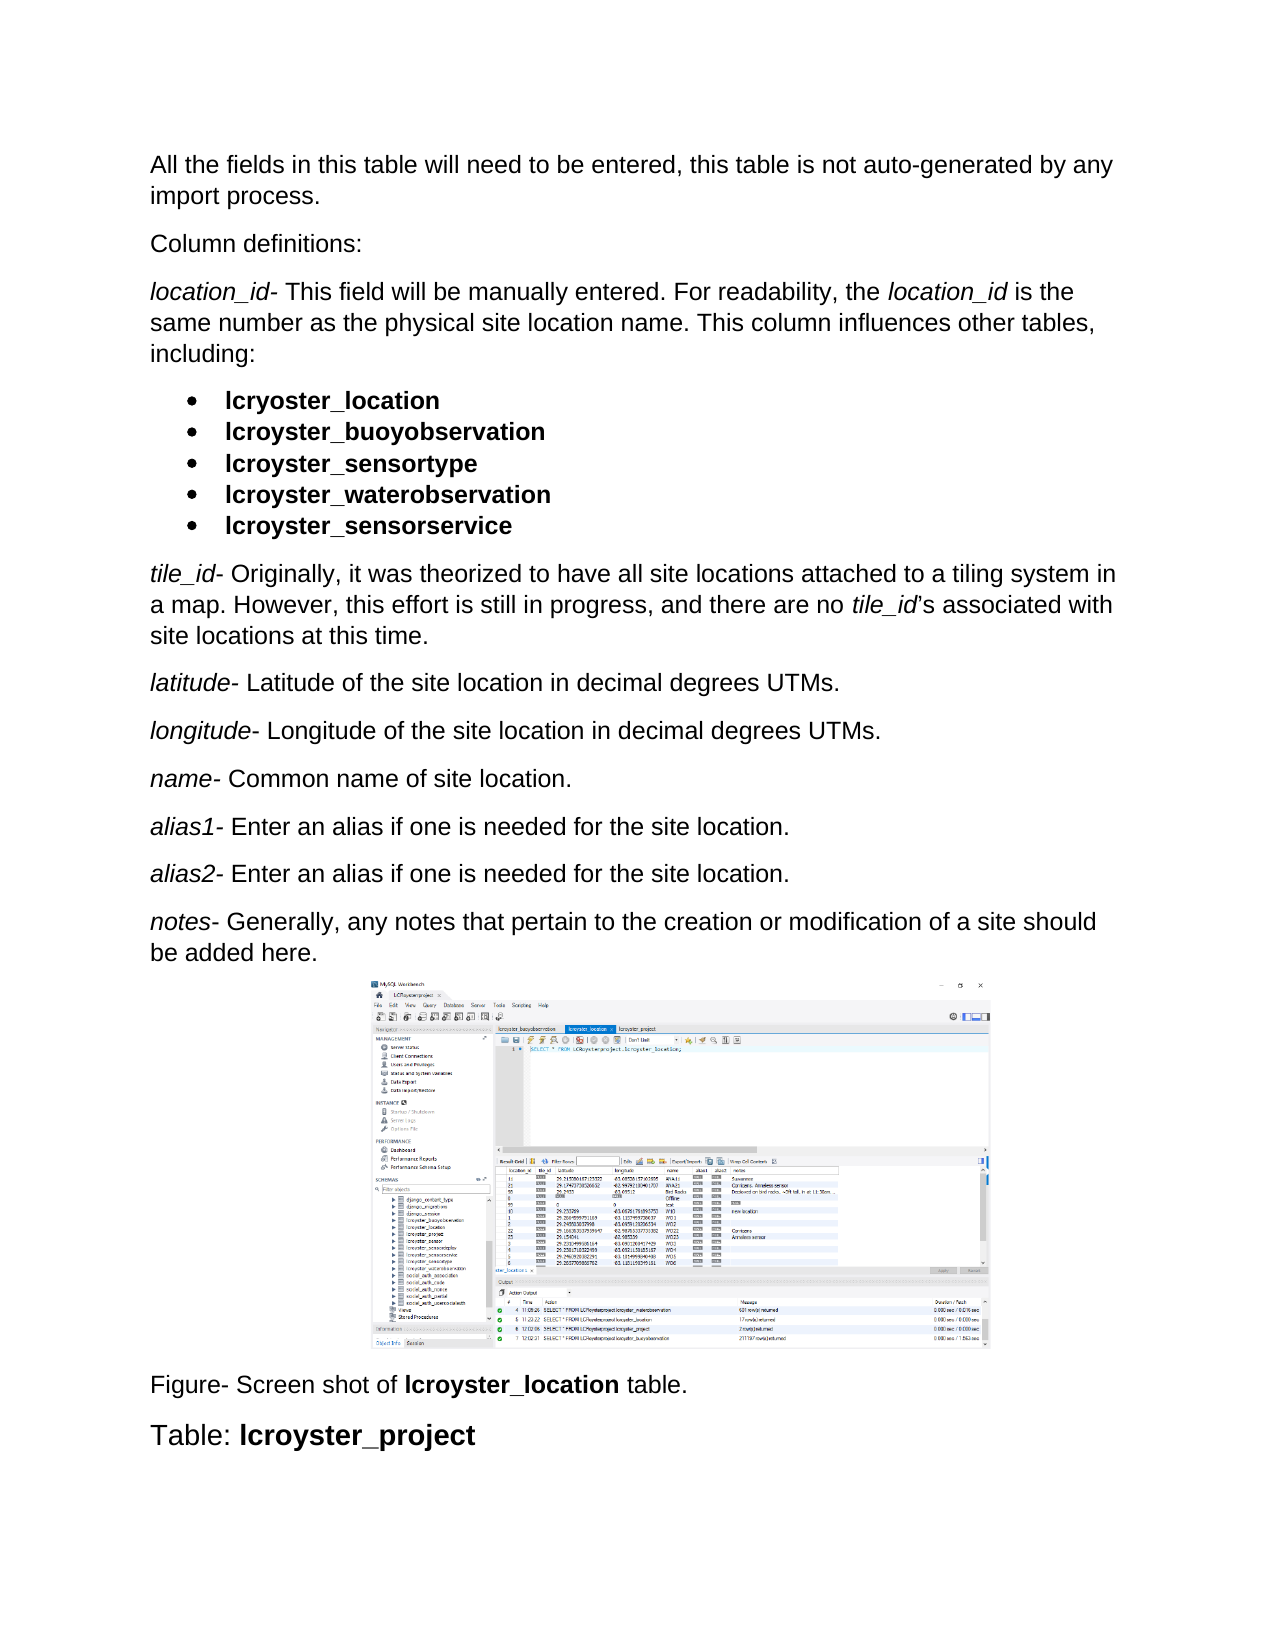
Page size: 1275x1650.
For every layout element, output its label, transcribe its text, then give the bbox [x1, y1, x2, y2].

text Table: lcroyster_project [150, 1417, 1125, 1451]
text alias1- Enter an alias if one is needed for the site location. [150, 812, 1125, 840]
text alias2- Enter an alias if one is needed for the site location. [150, 859, 1125, 888]
list lcroyster_waterobservation [187, 480, 1125, 508]
text tile_id- Originally, it was theorized to have all site locations attached to a tiling system in a map. However, this effort is still in progress, and there are no tile_id’s associated with site locations at this time. [150, 559, 1125, 649]
list lcryoster_location [187, 386, 1125, 415]
list lcroyster_sensorservice [187, 511, 1125, 540]
text Column definitions: [150, 229, 1125, 257]
text name- Common name of site location. [150, 764, 1125, 793]
text longitude- Longitude of the site location in decimal degrees UTMs. [150, 716, 1125, 745]
text notes- Generally, any notes that pertain to the creation or modification of a site should be added here. [150, 907, 1125, 967]
list lcroyster_buoyobservation [187, 417, 1125, 446]
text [150, 150, 1125, 210]
picture [370, 979, 991, 1349]
text location_id- This field will be manually entered. For readability, the location_id is the same number as the physical site location name. This column influences other tables, including: [150, 276, 1125, 367]
list lcroyster_sensortype [187, 448, 1125, 477]
text latitude- Latitude of the site location in decimal degrees UTMs. [150, 668, 1125, 697]
